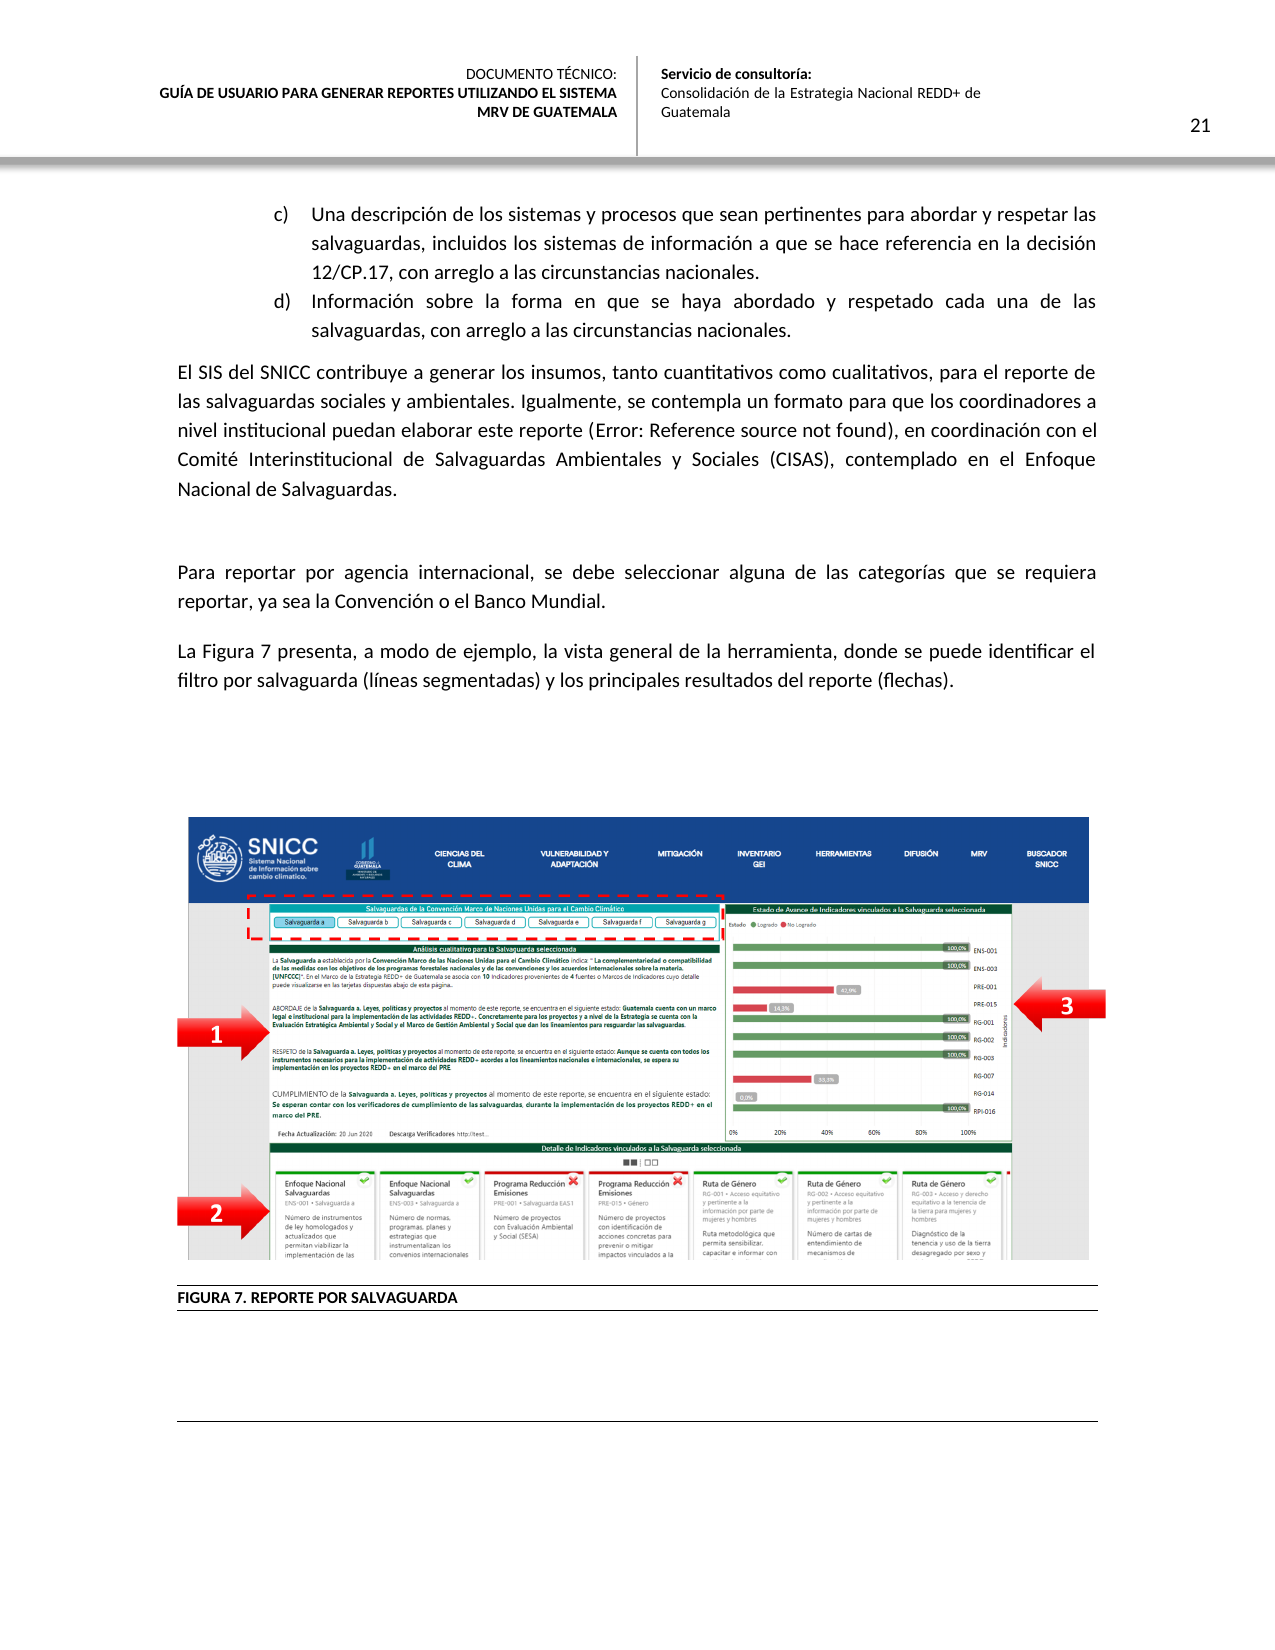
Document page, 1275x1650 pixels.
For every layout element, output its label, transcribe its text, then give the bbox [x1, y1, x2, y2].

text Para reportar por agencia internacional, se debe seleccionar alguna de las categorías que se requiera reportar, ya sea la Convención o el Banco Mundial. [177, 559, 1098, 614]
list Información sobre la forma en que se haya abordado y respetado cada una de las salvaguardas, con arreglo a las circunstancias nacionales. [274, 288, 1098, 343]
list Una descripción de los sistemas y procesos que sean pertinentes para abordar y respetar las salvaguardas, incluidos los sistemas de información a que se hace referencia en la decisión 12/CP.17, con arreglo a las circunstancias nacionales. [274, 201, 1098, 284]
picture [177, 817, 1106, 1260]
